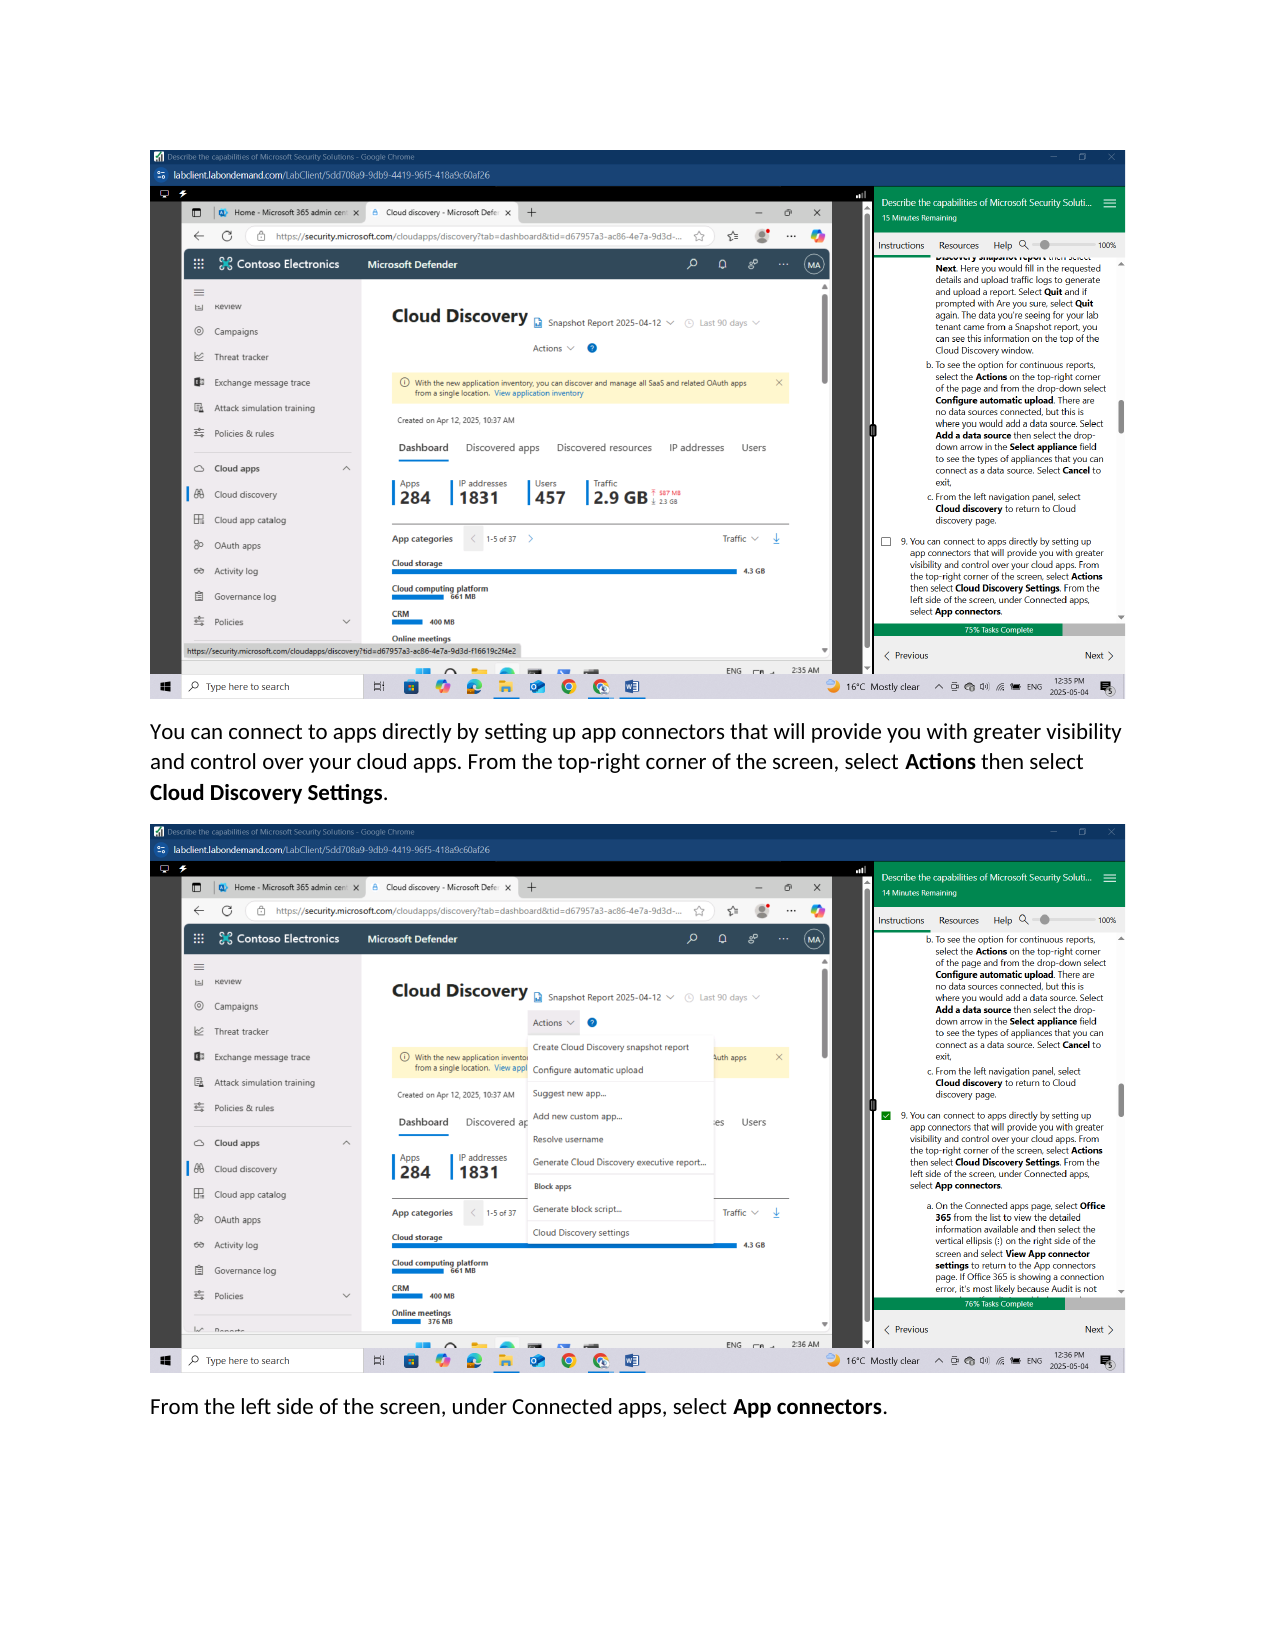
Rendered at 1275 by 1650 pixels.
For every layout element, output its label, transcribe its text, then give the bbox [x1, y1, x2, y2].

picture [150, 824, 1125, 1373]
text From the left side of the screen, under Connected apps, select App connectors. [150, 1392, 1125, 1420]
picture [150, 150, 1125, 699]
text You can connect to apps directly by setting up app connectors that will provide you with greater visibility and control over your cloud apps. From the top-right corner of the screen, select Actions then select Cloud Discovery Settings. [150, 717, 1125, 806]
